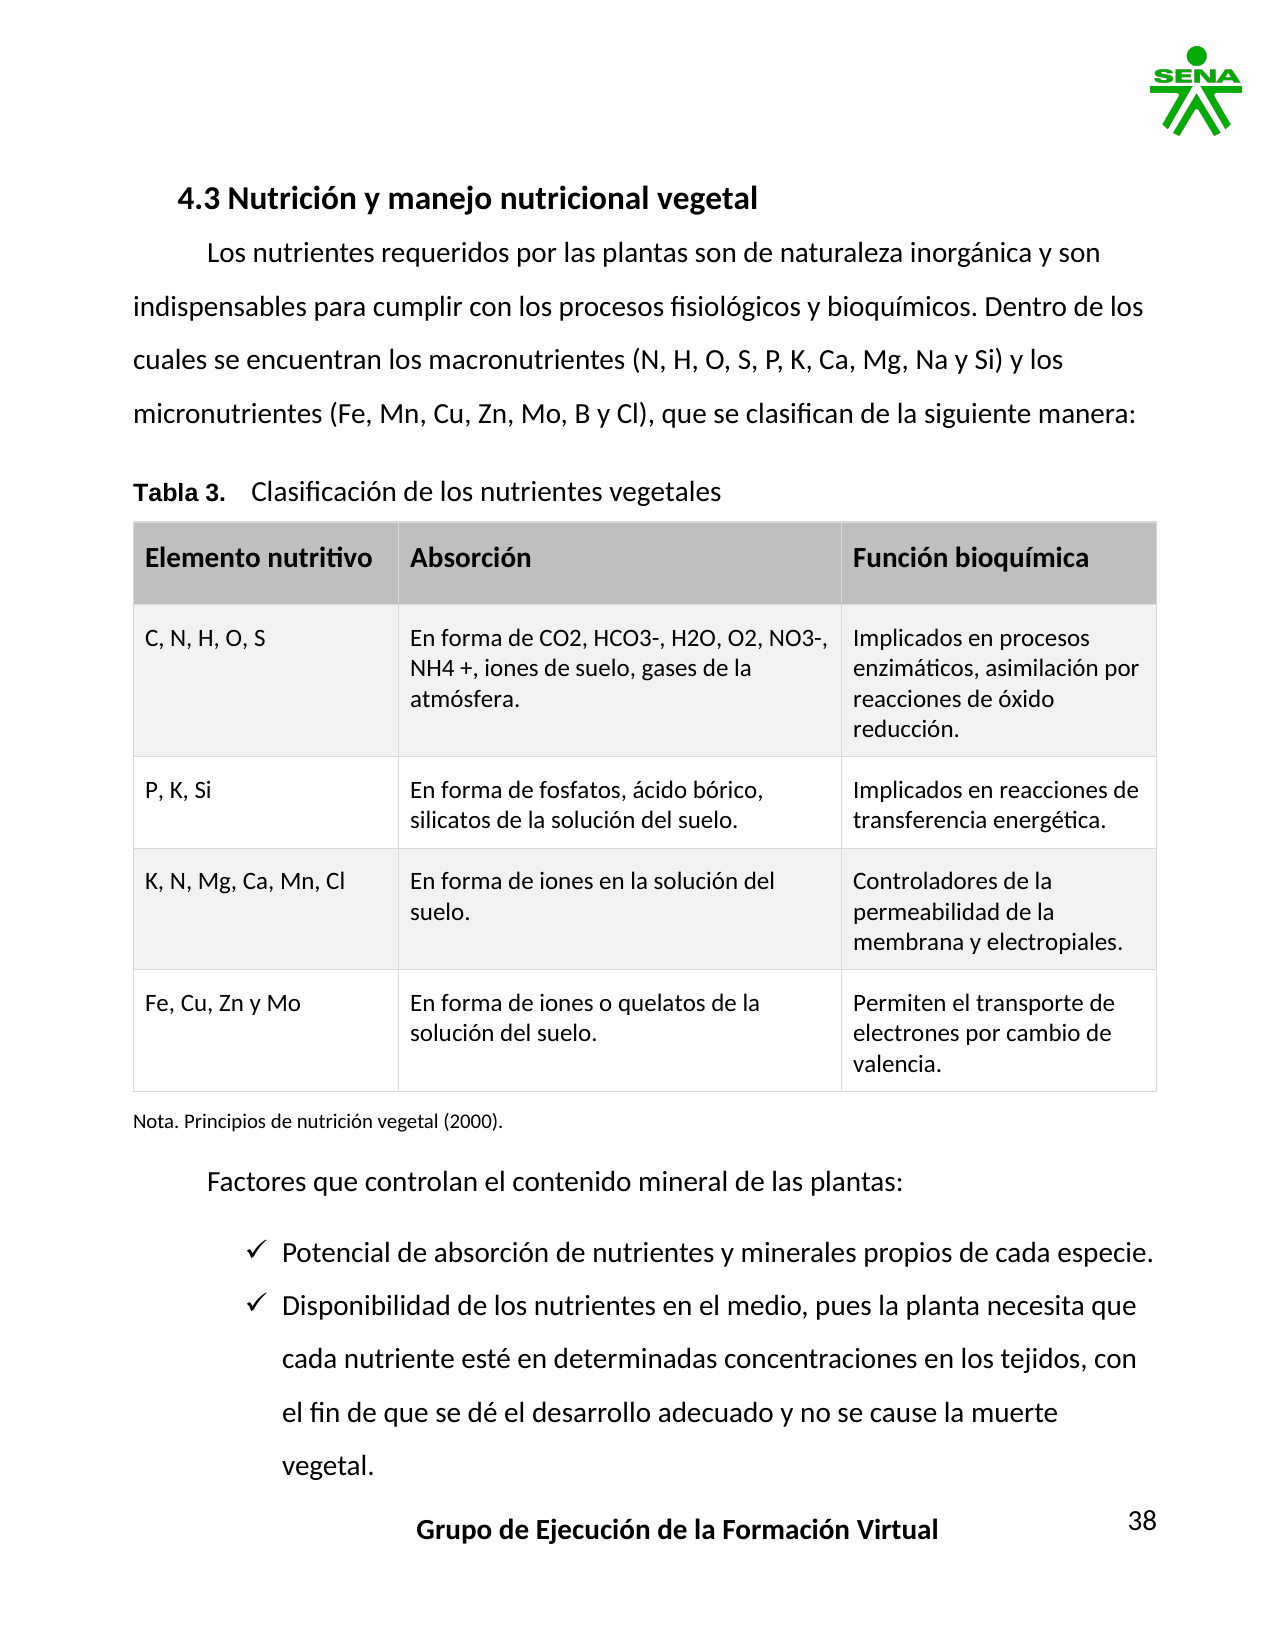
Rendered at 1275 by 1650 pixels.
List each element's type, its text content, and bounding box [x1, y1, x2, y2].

list Potencial de absorción de nutrientes y minerales propios de cada especie. [244, 1234, 1157, 1269]
text Nota. Principios de nutrición vegetal (2000). [133, 1109, 1157, 1134]
table_cell C, N, H, O, S [134, 605, 398, 756]
subtitle 4.3 Nutrición y manejo nutricional vegetal [177, 177, 1157, 218]
table_cell Fe, Cu, Zn y Mo [134, 970, 398, 1091]
table_cell K, N, Mg, Ca, Mn, Cl [134, 849, 398, 969]
table_cell En forma de iones en la solución del suelo. [399, 849, 841, 969]
table_cell Implicados en reacciones de transferencia energética. [842, 757, 1156, 847]
text Los nutrientes requeridos por las plantas son de naturaleza inorgánica y son indispensables para cumplir con los procesos fisiológicos y bioquímicos. Dentro de los cuales se encuentran los macronutrientes (N, H, O, S, P, K, Ca, Mg, Na y Si) y los micronutrientes (Fe, Mn, Cu, Zn, Mo, B y Cl), que se clasifican de la siguiente manera: [133, 234, 1157, 431]
text Clasificación de los nutrientes vegetales [133, 473, 1157, 509]
table_cell En forma de CO2, HCO3-, H2O, O2, NO3-, NH4 +, iones de suelo, gases de la atmósfera. [399, 605, 841, 756]
table_cell En forma de fosfatos, ácido bórico, silicatos de la solución del suelo. [399, 757, 841, 847]
picture [1150, 46, 1243, 136]
table_header Elemento nutritivo [134, 523, 398, 604]
table_header Función bioquímica [842, 523, 1156, 604]
table_header Absorción [399, 523, 841, 604]
table_cell En forma de iones o quelatos de la solución del suelo. [399, 970, 841, 1091]
text Factores que controlan el contenido mineral de las plantas: [133, 1163, 1157, 1199]
list Disponibilidad de los nutrientes en el medio, pues la planta necesita que cada nutriente esté en determinadas concentraciones en los tejidos, con el fin de que se dé el desarrollo adecuado y no se cause la muerte vegetal. [244, 1287, 1157, 1483]
table_cell Controladores de la permeabilidad de la membrana y electropiales. [842, 849, 1156, 969]
table_cell Permiten el transporte de electrones por cambio de valencia. [842, 970, 1156, 1091]
table_cell P, K, Si [134, 757, 398, 847]
table_cell Implicados en procesos enzimáticos, asimilación por reacciones de óxido reducción. [842, 605, 1156, 756]
